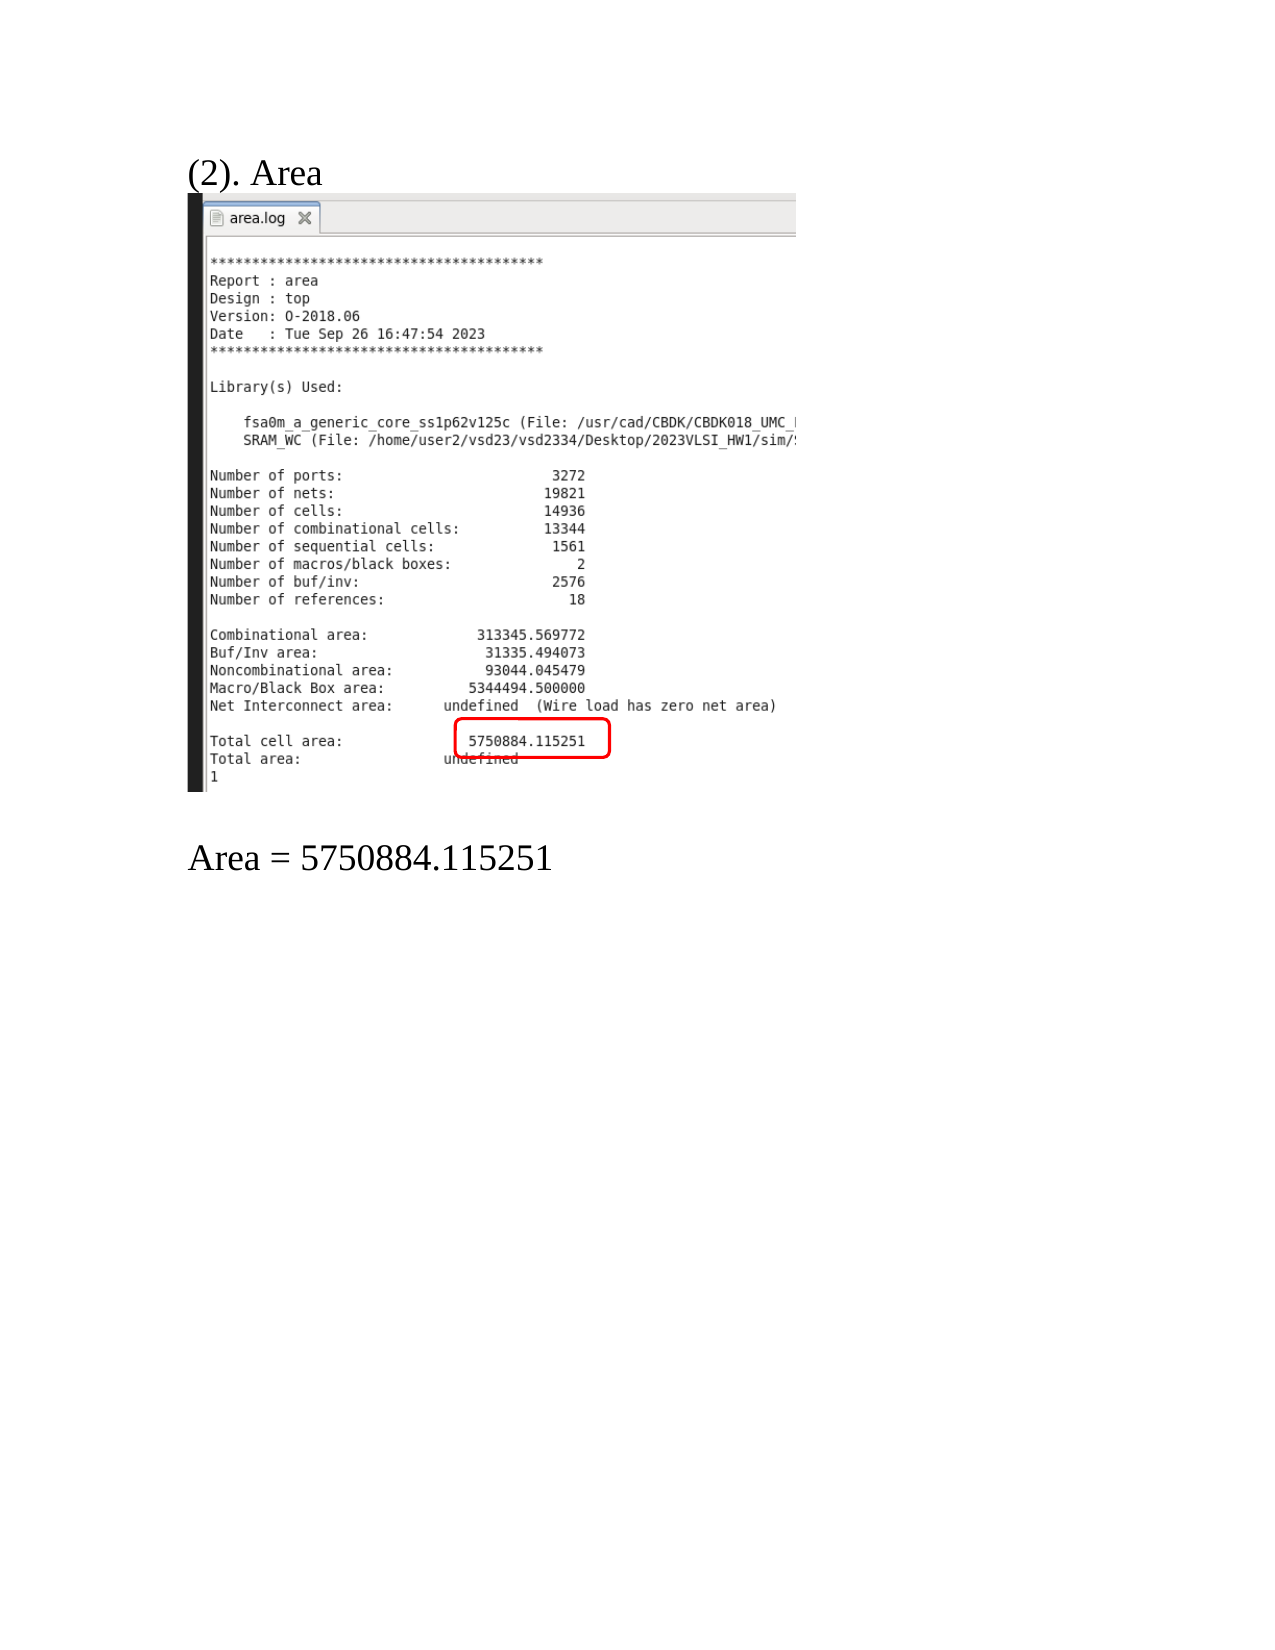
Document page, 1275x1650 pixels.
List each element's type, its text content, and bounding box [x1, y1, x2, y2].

picture [187, 193, 796, 792]
text Area = 5750884.115251 [187, 835, 1087, 878]
text (2). Area [187, 150, 1087, 193]
